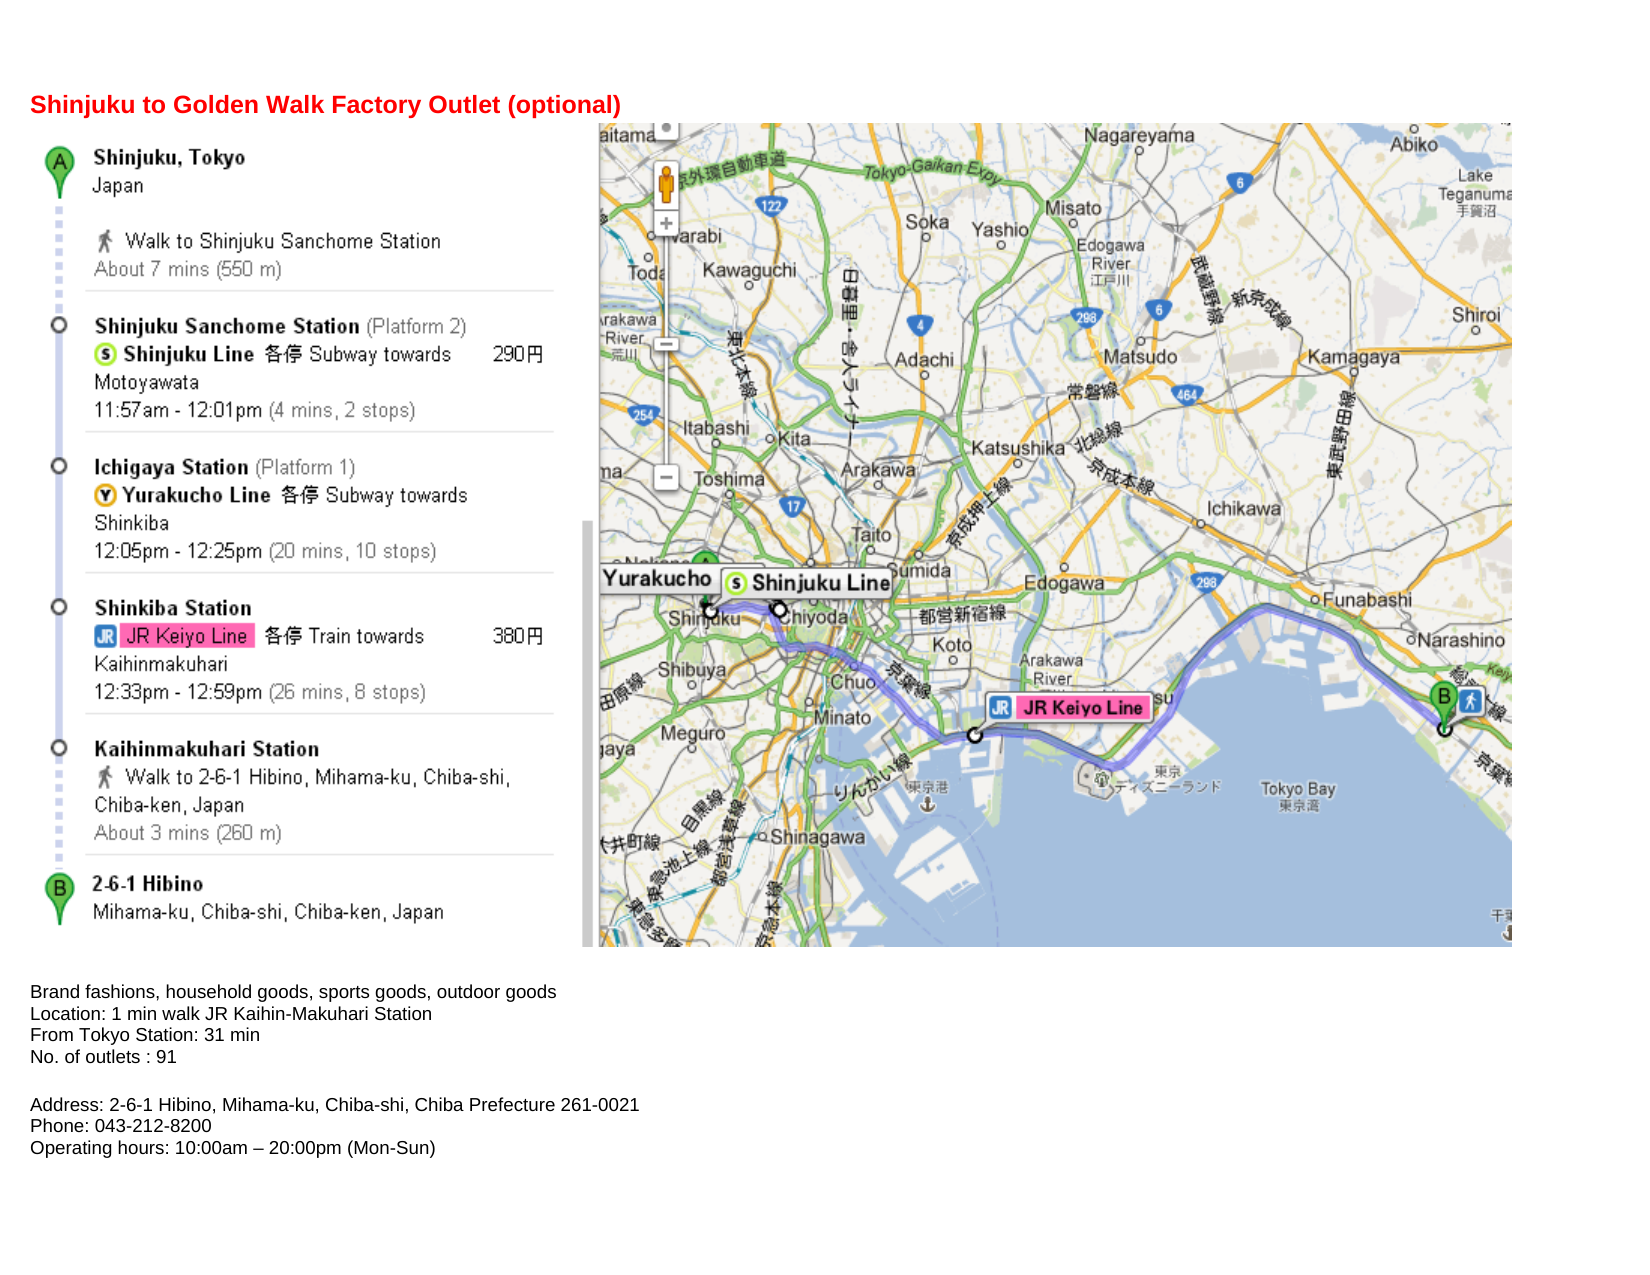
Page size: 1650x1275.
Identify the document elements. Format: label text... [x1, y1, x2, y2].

text No. of outlets : 91 [30, 1046, 1620, 1067]
text Phone: 043-212-8200 [30, 1115, 1620, 1137]
text Shinjuku to Golden Walk Factory Outlet (optional) [30, 90, 1620, 119]
text Location: 1 min walk JR Kaihin-Makuhari Station [30, 1003, 1620, 1024]
text Operating hours: 10:00am – 20:00pm (Mon-Sun) [30, 1137, 1620, 1158]
text From Tokyo Station: 31 min [30, 1024, 1620, 1046]
picture [30, 123, 1512, 947]
text Address: 2-6-1 Hibino, Mihama-ku, Chiba-shi, Chiba Prefecture 261-0021 [30, 1094, 1620, 1115]
text Brand fashions, household goods, sports goods, outdoor goods [30, 981, 1620, 1003]
